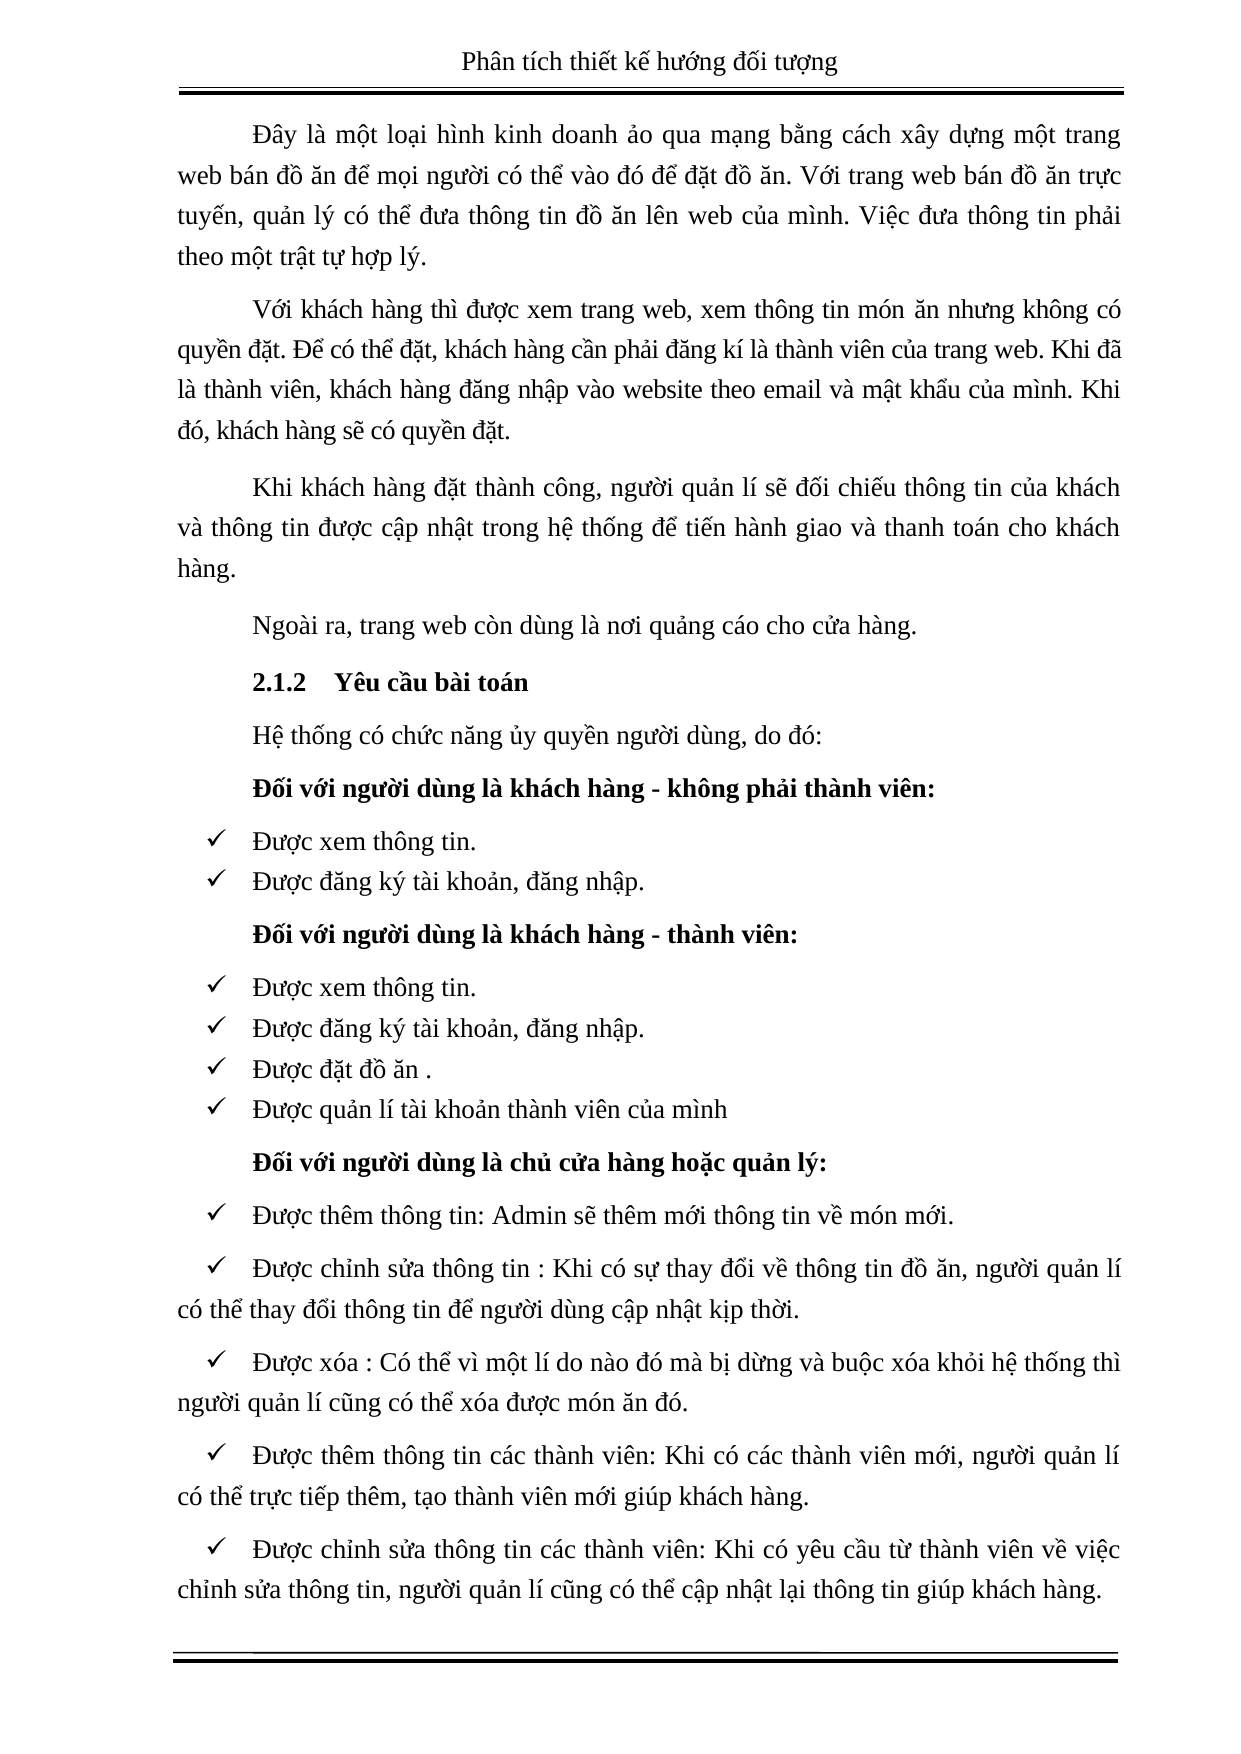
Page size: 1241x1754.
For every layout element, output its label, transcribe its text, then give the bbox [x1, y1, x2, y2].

text Đây là một loại hình kinh doanh ảo qua mạng bằng cách xây dựng một trang web bán đồ ăn để mọi người có thể vào đó để đặt đồ ăn. Với trang web bán đồ ăn trực tuyến, quản lý có thể đưa thông tin đồ ăn lên web của mình. Việc đưa thông tin phải theo một trật tự hợp lý. [177, 118, 1122, 271]
list Được chỉnh sửa thông tin các thành viên: Khi có yêu cầu từ thành viên về việc chỉnh sửa thông tin, người quản lí cũng có thể cập nhật lại thông tin giúp khách hàng. [177, 1533, 1122, 1604]
list Được thêm thông tin: Admin sẽ thêm mới thông tin về món mới. [177, 1199, 1122, 1231]
text Khi khách hàng đặt thành công, người quản lí sẽ đối chiếu thông tin của khách và thông tin được cập nhật trong hệ thống để tiến hành giao và thanh toán cho khách hàng. [177, 471, 1122, 583]
list Yêu cầu bài toán [252, 666, 1122, 697]
text Đối với người dùng là khách hàng - thành viên: [234, 918, 1122, 950]
text Đối với người dùng là khách hàng - không phải thành viên: [234, 772, 1122, 803]
list Được quản lí tài khoản thành viên của mình [177, 1093, 1122, 1124]
list Được đặt đồ ăn . [177, 1053, 1122, 1084]
list Được đăng ký tài khoản, đăng nhập. [177, 1012, 1122, 1043]
list Được xem thông tin. [177, 971, 1122, 1003]
list Được xóa : Có thể vì một lí do nào đó mà bị dừng và buộc xóa khỏi hệ thống thì người quản lí cũng có thể xóa được món ăn đó. [177, 1346, 1122, 1418]
text Hệ thống có chức năng ủy quyền người dùng, do đó: [177, 719, 1122, 750]
text Ngoài ra, trang web còn dùng là nơi quảng cáo cho cửa hàng. [177, 609, 1122, 640]
list Được chỉnh sửa thông tin : Khi có sự thay đổi về thông tin đồ ăn, người quản lí có thể thay đổi thông tin để người dùng cập nhật kịp thời. [177, 1252, 1122, 1324]
text Với khách hàng thì được xem trang web, xem thông tin món ăn nhưng không có quyền đặt. Để có thể đặt, khách hàng cần phải đăng kí là thành viên của trang web. Khi đã là thành viên, khách hàng đăng nhập vào website theo email và mật khẩu của mình. Khi đó, khách hàng sẽ có quyền đặt. [177, 293, 1122, 445]
list Được thêm thông tin các thành viên: Khi có các thành viên mới, người quản lí có thể trực tiếp thêm, tạo thành viên mới giúp khách hàng. [177, 1439, 1122, 1511]
list Được đăng ký tài khoản, đăng nhập. [177, 865, 1122, 897]
text Đối với người dùng là chủ cửa hàng hoặc quản lý: [234, 1146, 1122, 1178]
list Được xem thông tin. [177, 825, 1122, 856]
